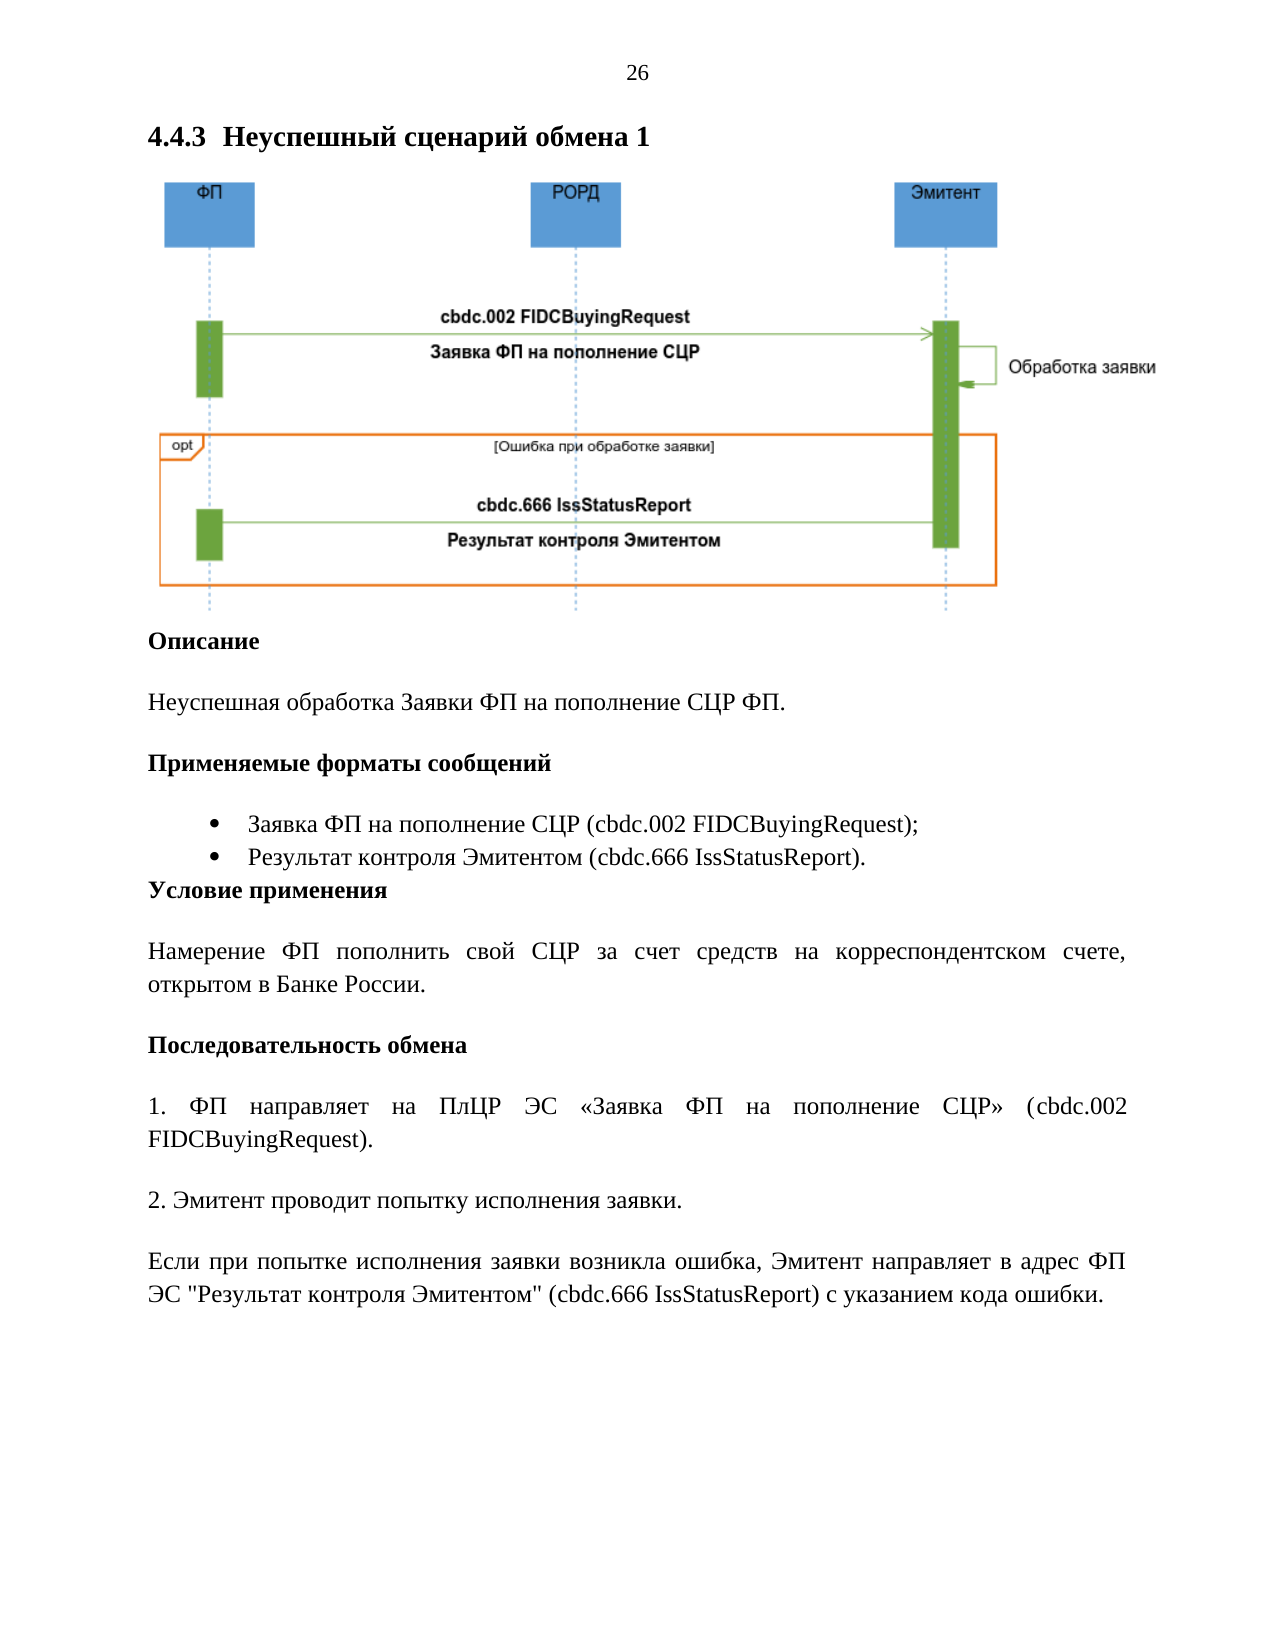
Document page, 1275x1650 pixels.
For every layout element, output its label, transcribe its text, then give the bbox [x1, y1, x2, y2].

list Результат контроля Эмитентом (cbdc.666 IssStatusReport). [210, 842, 1127, 871]
text Намерение ФП пополнить свой СЦР за счет средств на корреспондентском счете, открытом в Банке России. [148, 936, 1127, 998]
text 1. ФП направляет на ПлЦР ЭС «Заявка ФП на пополнение СЦР» (cbdc.002 FIDCBuyingRequest). [148, 1091, 1127, 1153]
list Заявка ФП на пополнение СЦР (cbdc.002 FIDCBuyingRequest); [210, 809, 1127, 838]
text Описание [148, 626, 1127, 655]
text Применяемые форматы сообщений [148, 748, 1127, 777]
text Последовательность обмена [148, 1030, 1127, 1059]
text Если при попытке исполнения заявки возникла ошибка, Эмитент направляет в адрес ФП ЭС "Результат контроля Эмитентом" (cbdc.666 IssStatusReport) с указанием кода ошибки. [148, 1246, 1127, 1308]
subtitle Неуспешный сценарий обмена 1 [148, 119, 1127, 153]
text Условие применения [148, 875, 1127, 904]
text 2. Эмитент проводит попытку исполнения заявки. [148, 1185, 1127, 1214]
text Неуспешная обработка Заявки ФП на пополнение СЦР ФП. [148, 687, 1127, 716]
picture [147, 170, 1168, 622]
